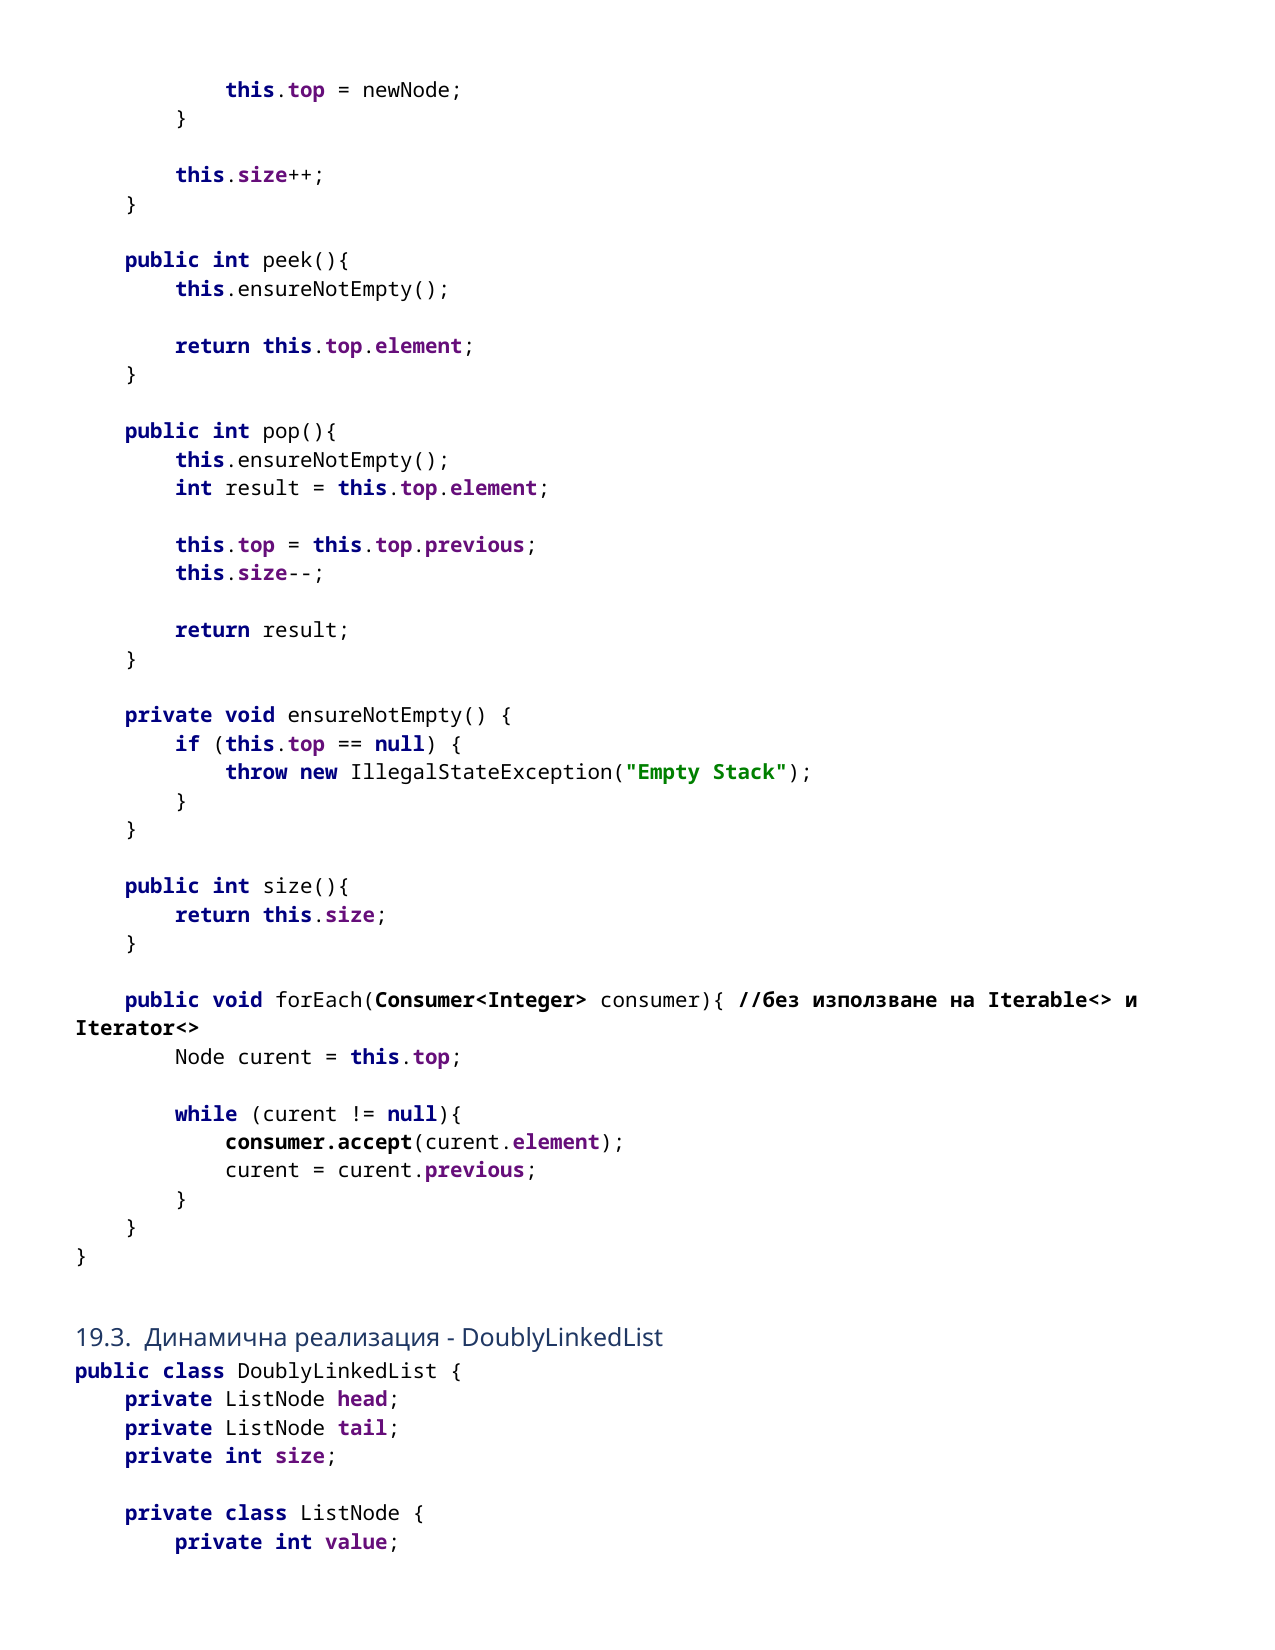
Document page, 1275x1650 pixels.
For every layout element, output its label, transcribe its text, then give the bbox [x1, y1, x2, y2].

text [75, 75, 1200, 1269]
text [75, 1356, 1200, 1555]
subtitle 19.3. Динамична реализация - DoublyLinkedList [75, 1319, 1200, 1353]
